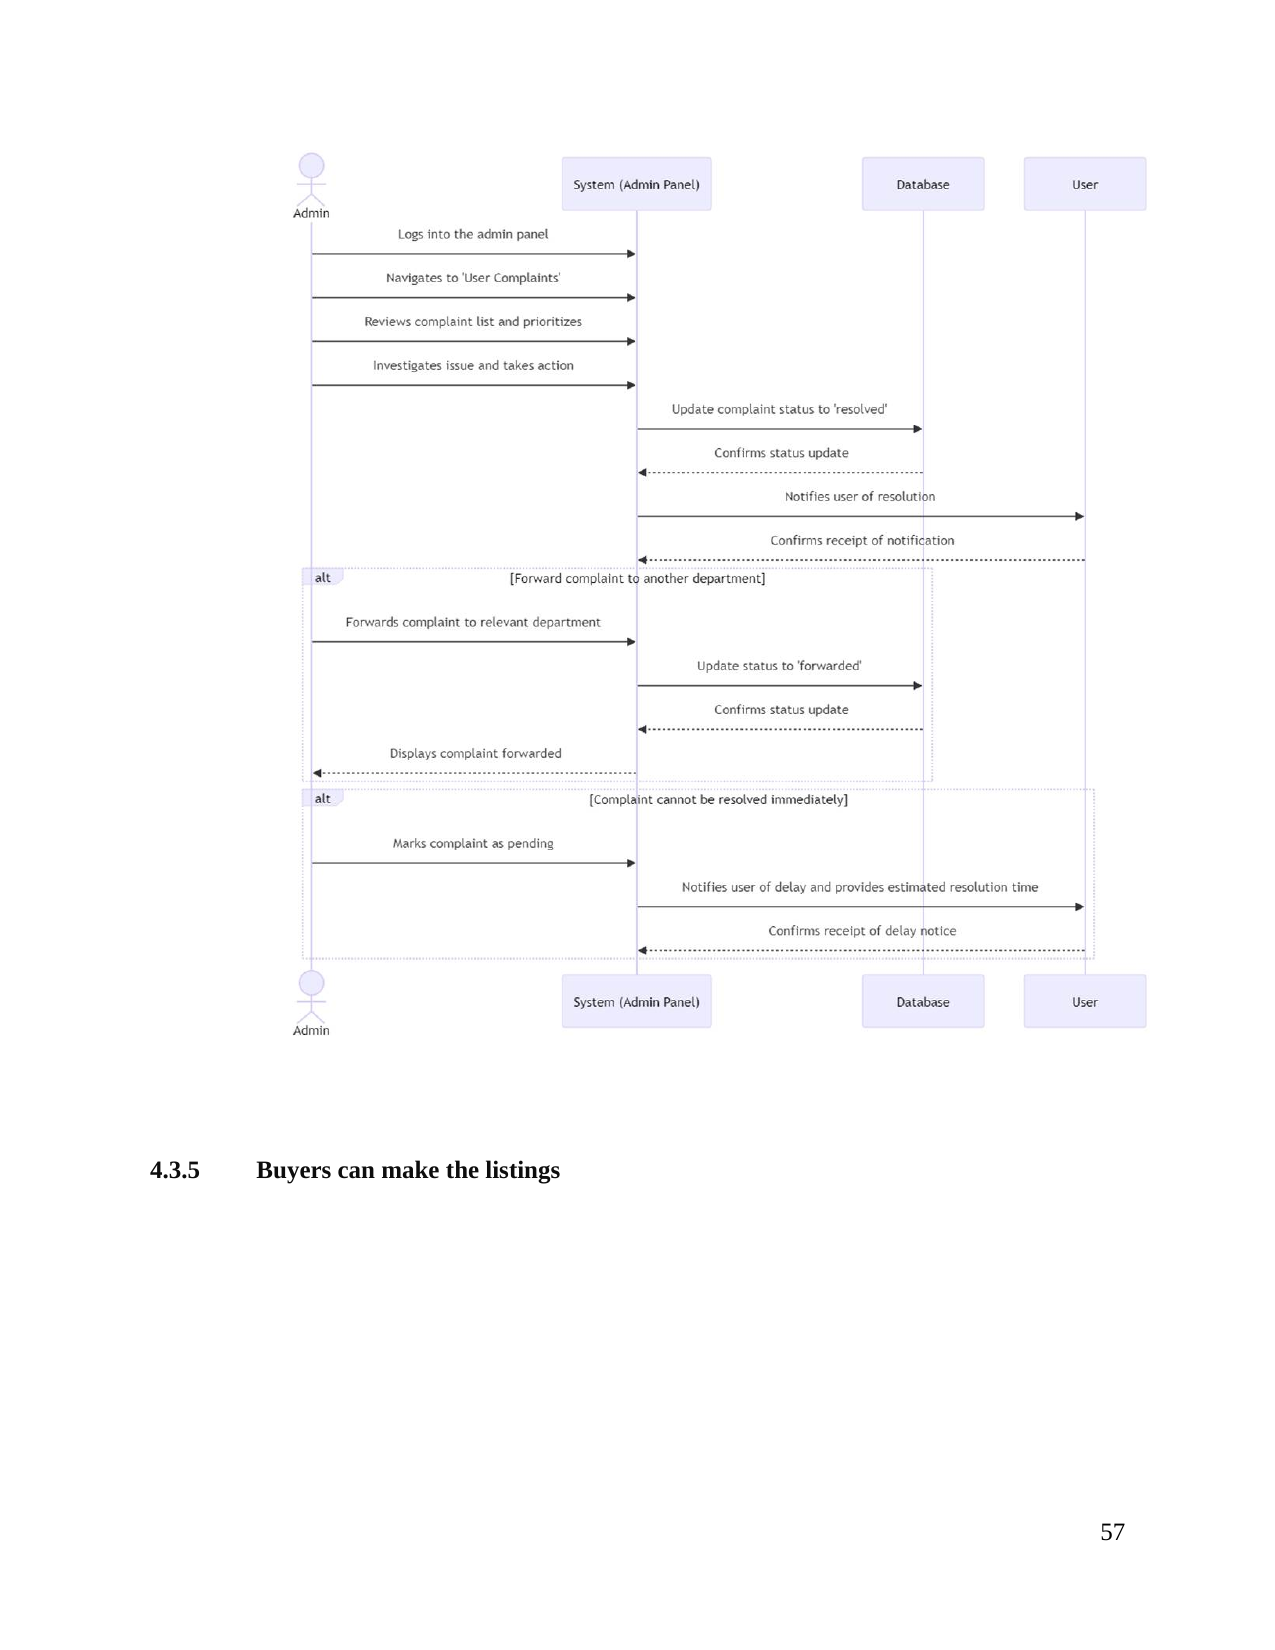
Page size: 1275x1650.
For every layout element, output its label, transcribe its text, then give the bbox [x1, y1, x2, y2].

text 4.3.5 Buyers can make the listings [150, 1155, 1125, 1184]
picture [210, 150, 1186, 1036]
